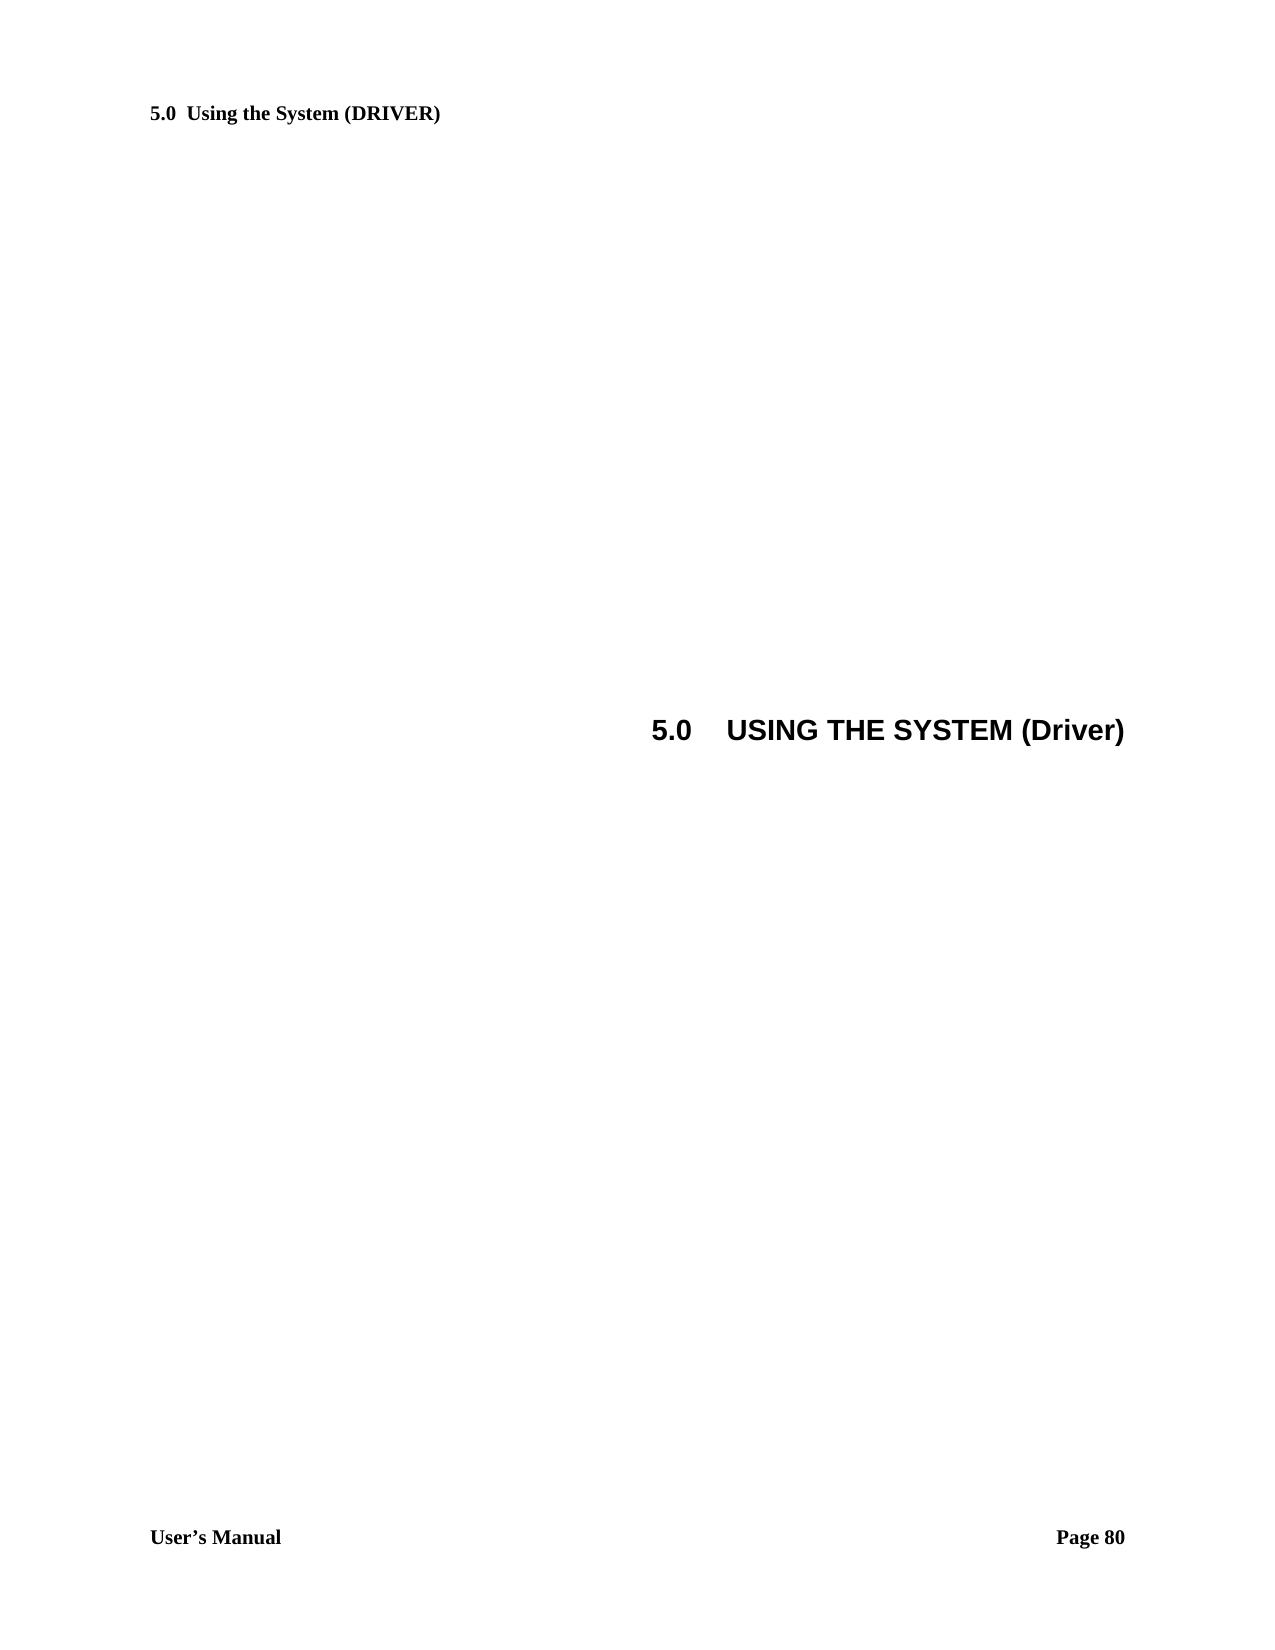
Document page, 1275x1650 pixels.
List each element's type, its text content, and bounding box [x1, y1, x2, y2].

text 5.0 USING THE SYSTEM (Driver) [150, 713, 1125, 747]
